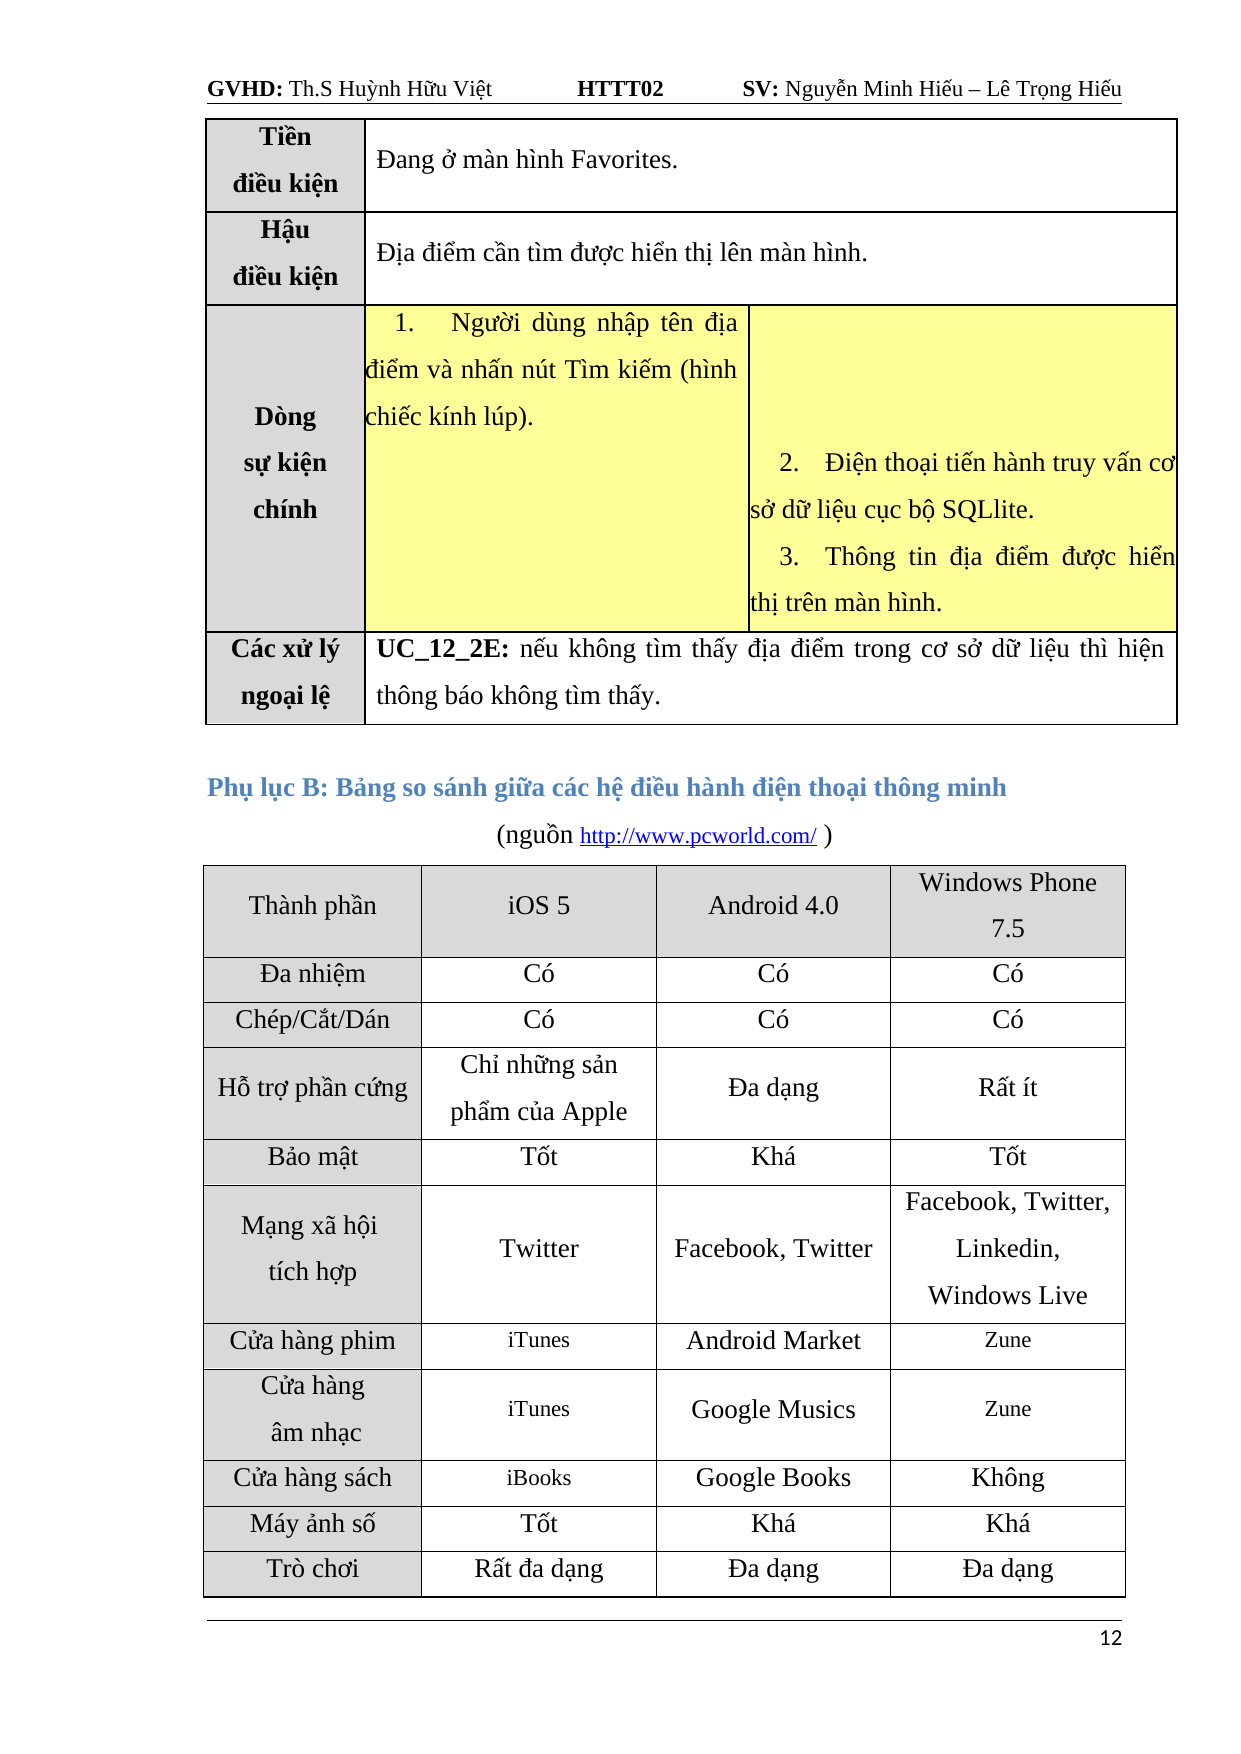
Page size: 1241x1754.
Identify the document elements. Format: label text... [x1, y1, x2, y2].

table_cell Đa dạng [657, 1552, 890, 1596]
subtitle Phụ lục B: Bảng so sánh giữa các hệ điều hành điện thoại thông minh [207, 771, 1122, 802]
table_cell Google Books [657, 1461, 890, 1506]
table_cell Khá [657, 1507, 890, 1551]
table_cell Chỉ những sản phẩm của Apple [422, 1048, 656, 1139]
table_cell Tốt [422, 1140, 656, 1184]
table_cell Có [891, 1003, 1125, 1047]
table_cell Trò chơi [204, 1552, 421, 1596]
table_cell Địa điểm cần tìm được hiển thị lên màn hình. [366, 213, 1176, 304]
table_cell Hậu điều kiện [207, 213, 364, 304]
table_cell Có [657, 1003, 890, 1047]
table_cell Đa dạng [657, 1048, 890, 1139]
table_cell Máy ảnh số [204, 1507, 421, 1551]
table_cell Đang ở màn hình Favorites. [366, 120, 1176, 211]
table_cell Cửa hàng phim [204, 1324, 421, 1368]
table_cell Đa dạng [891, 1552, 1125, 1596]
table_cell Mạng xã hội tích hợp [204, 1186, 421, 1323]
table_cell Zune [891, 1324, 1125, 1368]
table_cell Điện thoại tiến hành truy vấn cơ sở dữ liệu cục bộ SQLlite. Thông tin địa điểm được hiển thị trên màn hình. [750, 306, 1176, 631]
table_cell Dòng sự kiện chính [207, 306, 364, 631]
table_cell Rất ít [891, 1048, 1125, 1139]
table_cell Zune [891, 1370, 1125, 1460]
table_cell Có [657, 958, 890, 1002]
table_cell UC_12_2E: nếu không tìm thấy địa điểm trong cơ sở dữ liệu thì hiện thông báo không tìm thấy. [366, 633, 1176, 723]
table_cell Có [422, 958, 656, 1002]
text (nguồn http://www.pcworld.com/ ) [207, 818, 1122, 849]
table_cell Có [422, 1003, 656, 1047]
table_cell Tốt [891, 1140, 1125, 1184]
table_cell Bảo mật [204, 1140, 421, 1184]
table_header Android 4.0 [657, 866, 890, 957]
table_header Thành phần [204, 866, 421, 957]
table_cell iTunes [422, 1370, 656, 1460]
table_cell Chép/Cắt/Dán [204, 1003, 421, 1047]
table_cell Google Musics [657, 1370, 890, 1460]
table_cell Facebook, Twitter, Linkedin, Windows Live [891, 1186, 1125, 1323]
table_cell Rất đa dạng [422, 1552, 656, 1596]
table_cell Facebook, Twitter [657, 1186, 890, 1323]
table_header Windows Phone 7.5 [891, 866, 1125, 957]
table_cell Khá [891, 1507, 1125, 1551]
table_cell Cửa hàng sách [204, 1461, 421, 1506]
table_cell Cửa hàng âm nhạc [204, 1370, 421, 1460]
table_cell iTunes [422, 1324, 656, 1368]
table_cell Khá [657, 1140, 890, 1184]
table_cell Đa nhiệm [204, 958, 421, 1002]
table_header iOS 5 [422, 866, 656, 957]
table_cell Các xử lý ngoại lệ [207, 633, 364, 723]
table_cell Hỗ trợ phần cứng [204, 1048, 421, 1139]
table_cell iBooks [422, 1461, 656, 1506]
table_cell Người dùng nhập tên địa điểm và nhấn nút Tìm kiếm (hình chiếc kính lúp). [366, 306, 748, 631]
table_cell Không [891, 1461, 1125, 1506]
table_cell Có [891, 958, 1125, 1002]
table_cell Twitter [422, 1186, 656, 1323]
table_cell Android Market [657, 1324, 890, 1368]
table_cell Tiền điều kiện [207, 120, 364, 211]
table_cell Tốt [422, 1507, 656, 1551]
